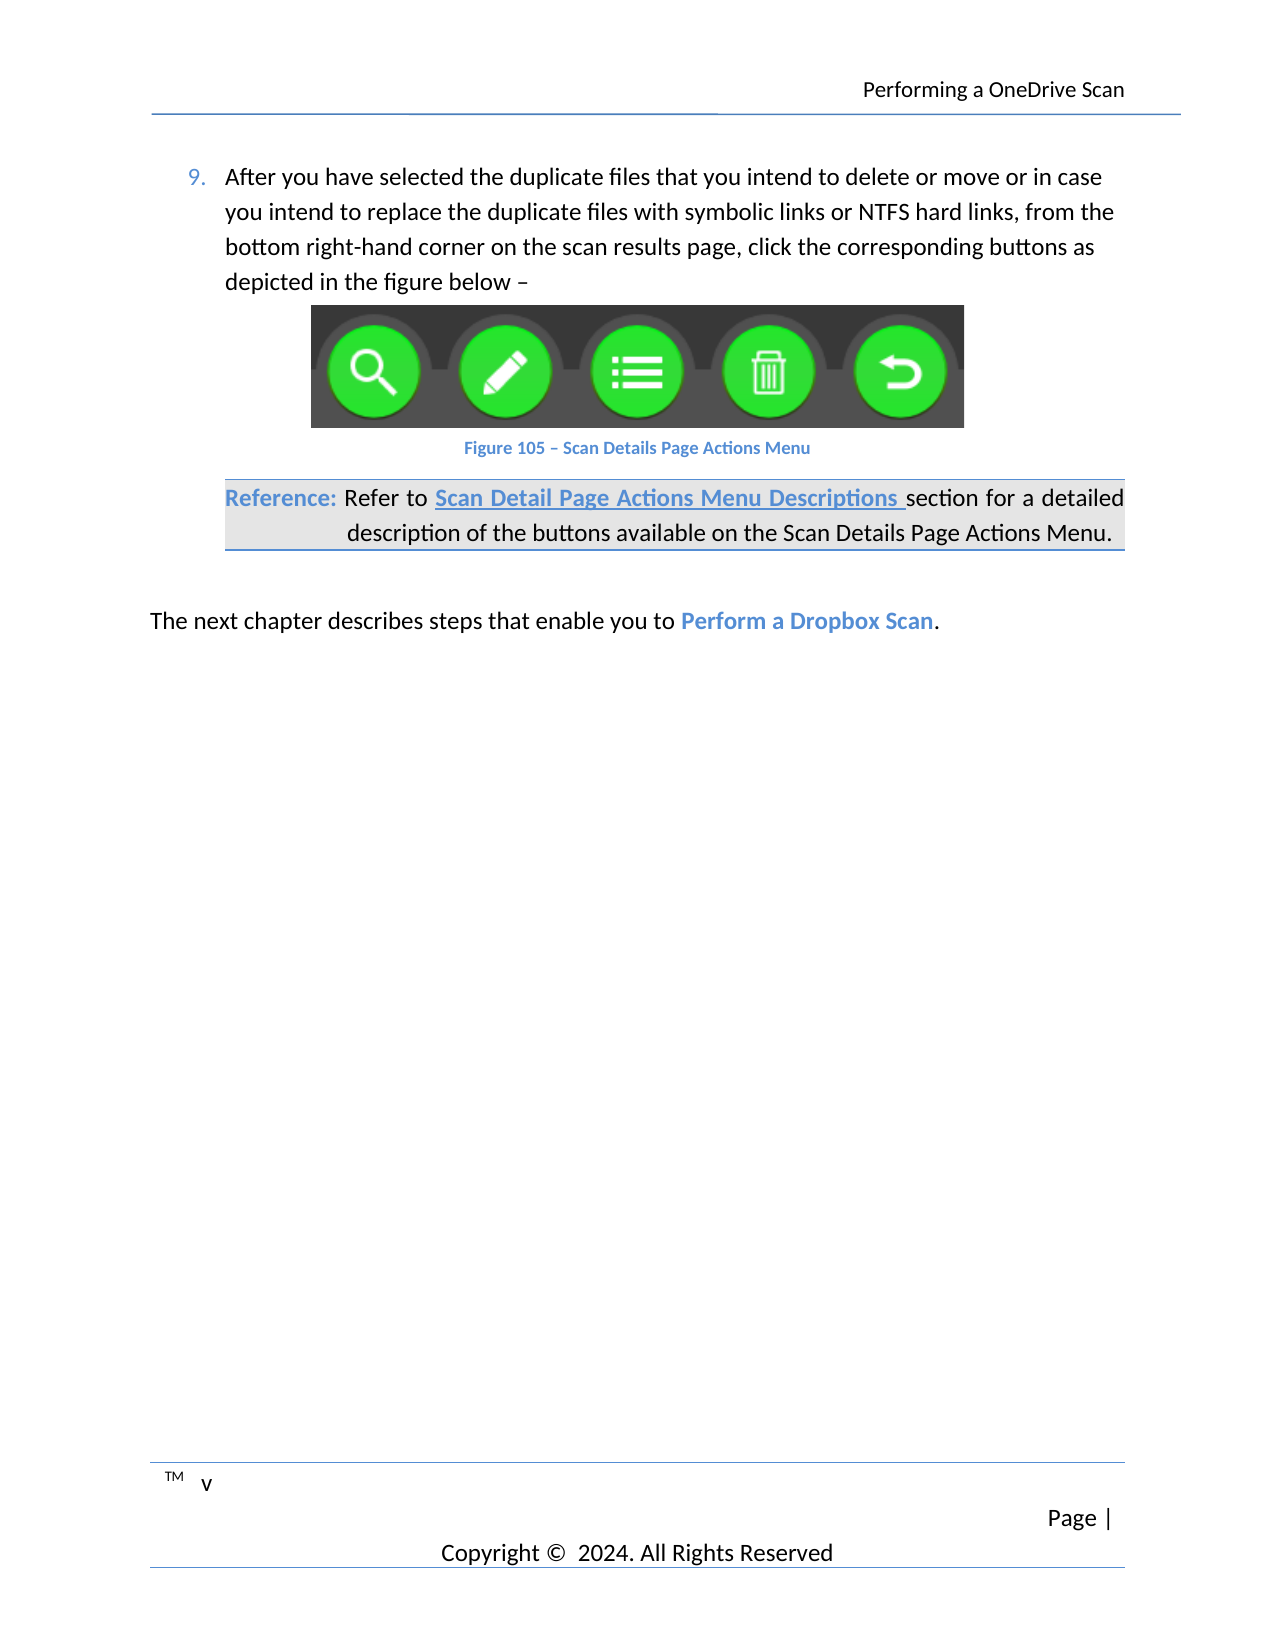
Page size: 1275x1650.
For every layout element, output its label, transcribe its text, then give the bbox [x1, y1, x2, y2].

text Figure – Scan Details Page Actions Menu [150, 436, 1125, 459]
picture [311, 305, 965, 428]
text The next chapter describes steps that enable you to Perform a Dropbox Scan. [150, 605, 1125, 636]
text Reference: Refer to Scan Detail Page Actions Menu Descriptions section for a detailed description of the buttons available on the Scan Details Page Actions Menu. [225, 480, 1125, 549]
list After you have selected the duplicate files that you intend to delete or move or in case you intend to replace the duplicate files with symbolic links or NTFS hard links, from the bottom right-hand corner on the scan results page, click the corresponding buttons as depicted in the figure below – [187, 161, 1125, 297]
